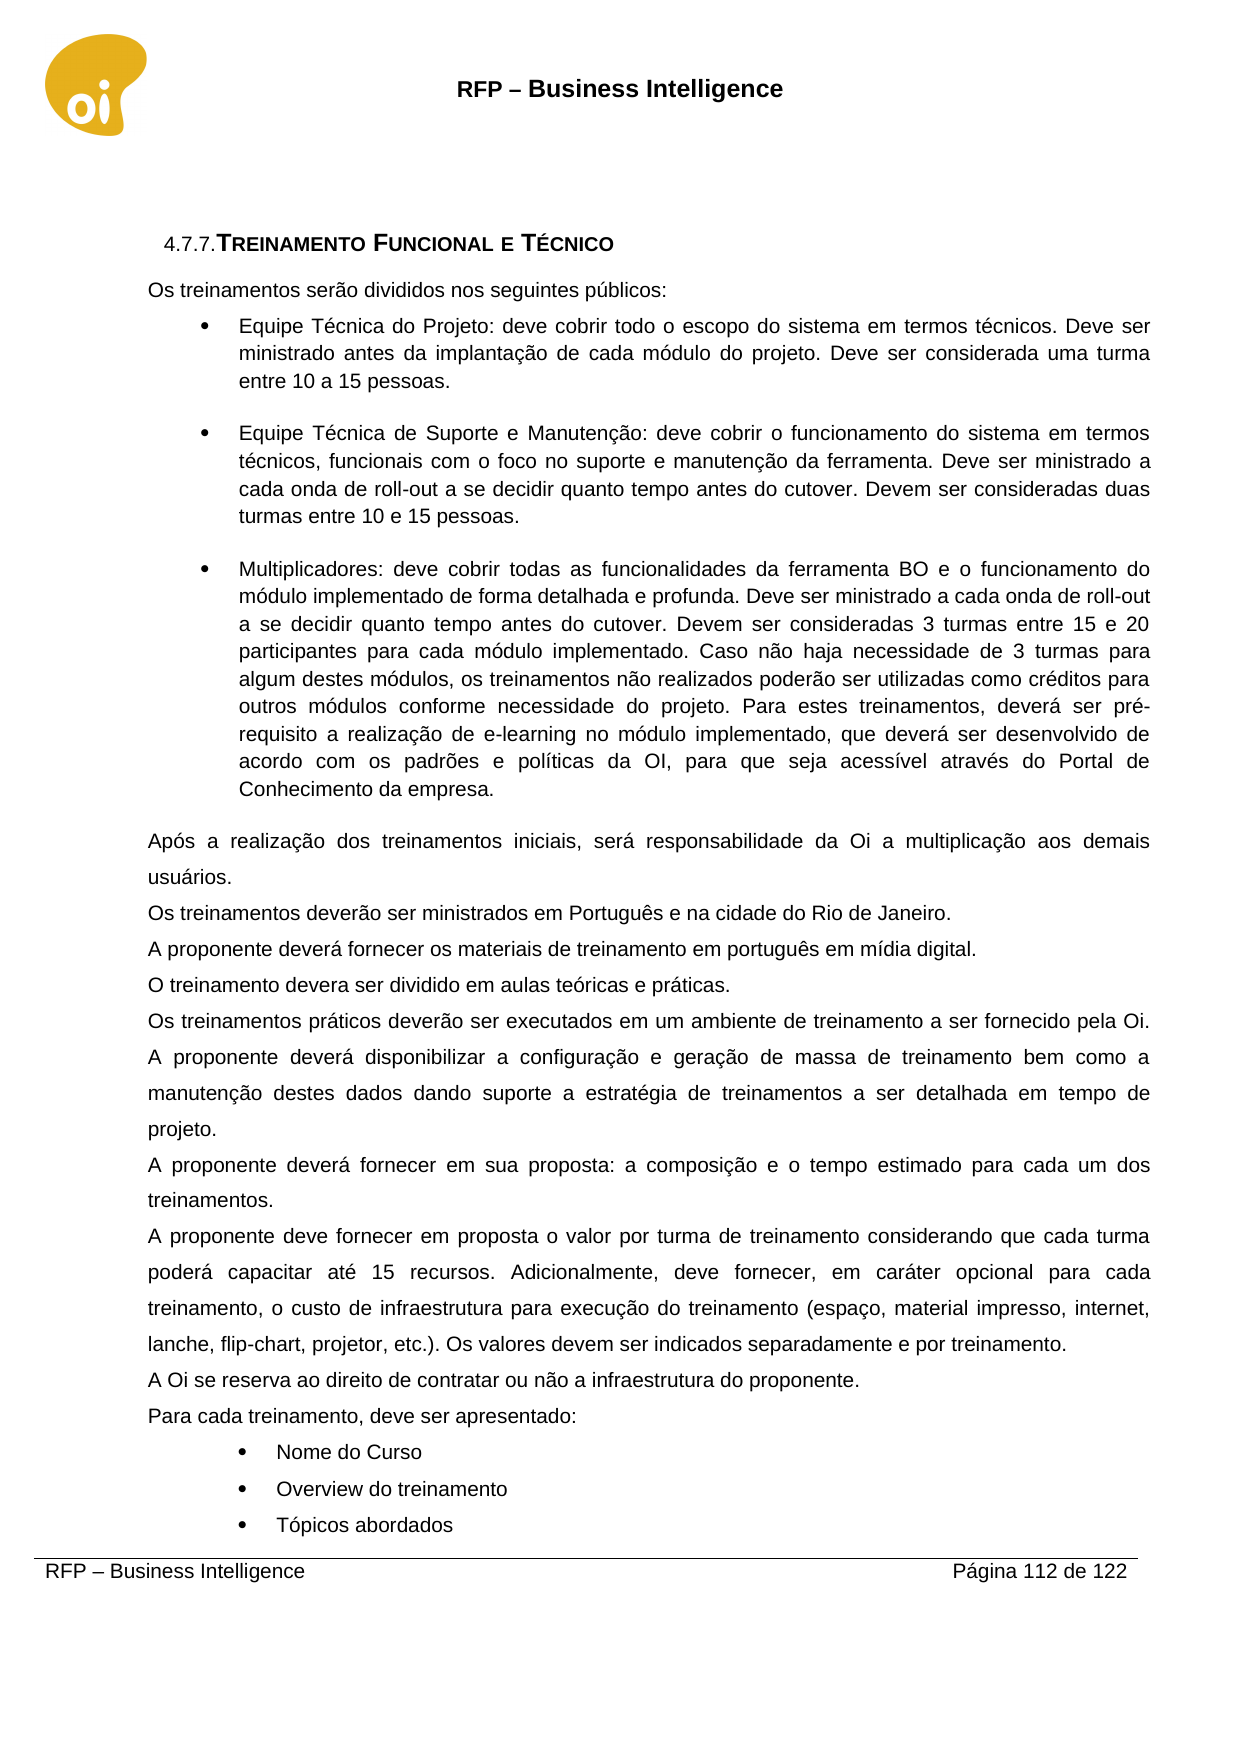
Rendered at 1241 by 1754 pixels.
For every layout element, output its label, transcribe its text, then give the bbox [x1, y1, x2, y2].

text A Oi se reserva ao direito de contratar ou não a infraestrutura do proponente. [148, 1368, 1152, 1392]
subtitle Treinamento Funcional e Técnico [164, 228, 1152, 257]
list Nome do Curso [239, 1440, 1152, 1464]
text A proponente deverá fornecer os materiais de treinamento em português em mídia digital. [148, 937, 1152, 961]
text Os treinamentos práticos deverão ser executados em um ambiente de treinamento a ser fornecido pela Oi. A proponente deverá disponibilizar a configuração e geração de massa de treinamento bem como a manutenção destes dados dando suporte a estratégia de treinamentos a ser detalhada em tempo de projeto. [148, 1009, 1152, 1140]
list Tópicos abordados [239, 1513, 1152, 1537]
picture [45, 34, 147, 136]
text A proponente deve fornecer em proposta o valor por turma de treinamento considerando que cada turma poderá capacitar até 15 recursos. Adicionalmente, deve fornecer, em caráter opcional para cada treinamento, o custo de infraestrutura para execução do treinamento (espaço, material impresso, internet, lanche, flip-chart, projetor, etc.). Os valores devem ser indicados separadamente e por treinamento. [148, 1224, 1152, 1356]
text A proponente deverá fornecer em sua proposta: a composição e o tempo estimado para cada um dos treinamentos. [148, 1152, 1152, 1212]
list Multiplicadores: deve cobrir todas as funcionalidades da ferramenta BO e o funcionamento do módulo implementado de forma detalhada e profunda. Deve ser ministrado a cada onda de roll-out a se decidir quanto tempo antes do cutover. Devem ser consideradas 3 turmas entre 15 e 20 participantes para cada módulo implementado. Caso não haja necessidade de 3 turmas para algum destes módulos, os treinamentos não realizados poderão ser utilizadas como créditos para outros módulos conforme necessidade do projeto. Para estes treinamentos, deverá ser pré-requisito a realização de e-learning no módulo implementado, que deverá ser desenvolvido de acordo com os padrões e políticas da OI, para que seja acessível através do Portal de Conhecimento da empresa. [201, 556, 1152, 800]
list Overview do treinamento [239, 1476, 1152, 1501]
text O treinamento devera ser dividido em aulas teóricas e práticas. [148, 973, 1152, 997]
text Os treinamentos serão divididos nos seguintes públicos: [148, 278, 1152, 302]
list Equipe Técnica do Projeto: deve cobrir todo o escopo do sistema em termos técnicos. Deve ser ministrado antes da implantação de cada módulo do projeto. Deve ser considerada uma turma entre 10 a 15 pessoas. [201, 314, 1152, 393]
list Equipe Técnica de Suporte e Manutenção: deve cobrir o funcionamento do sistema em termos técnicos, funcionais com o foco no suporte e manutenção da ferramenta. Deve ser ministrado a cada onda de roll-out a se decidir quanto tempo antes do cutover. Devem ser consideradas duas turmas entre 10 e 15 pessoas. [201, 421, 1152, 528]
text Os treinamentos deverão ser ministrados em Português e na cidade do Rio de Janeiro. [148, 901, 1152, 925]
text Para cada treinamento, deve ser apresentado: [148, 1404, 1152, 1428]
text Após a realização dos treinamentos iniciais, será responsabilidade da Oi a multiplicação aos demais usuários. [148, 829, 1152, 889]
